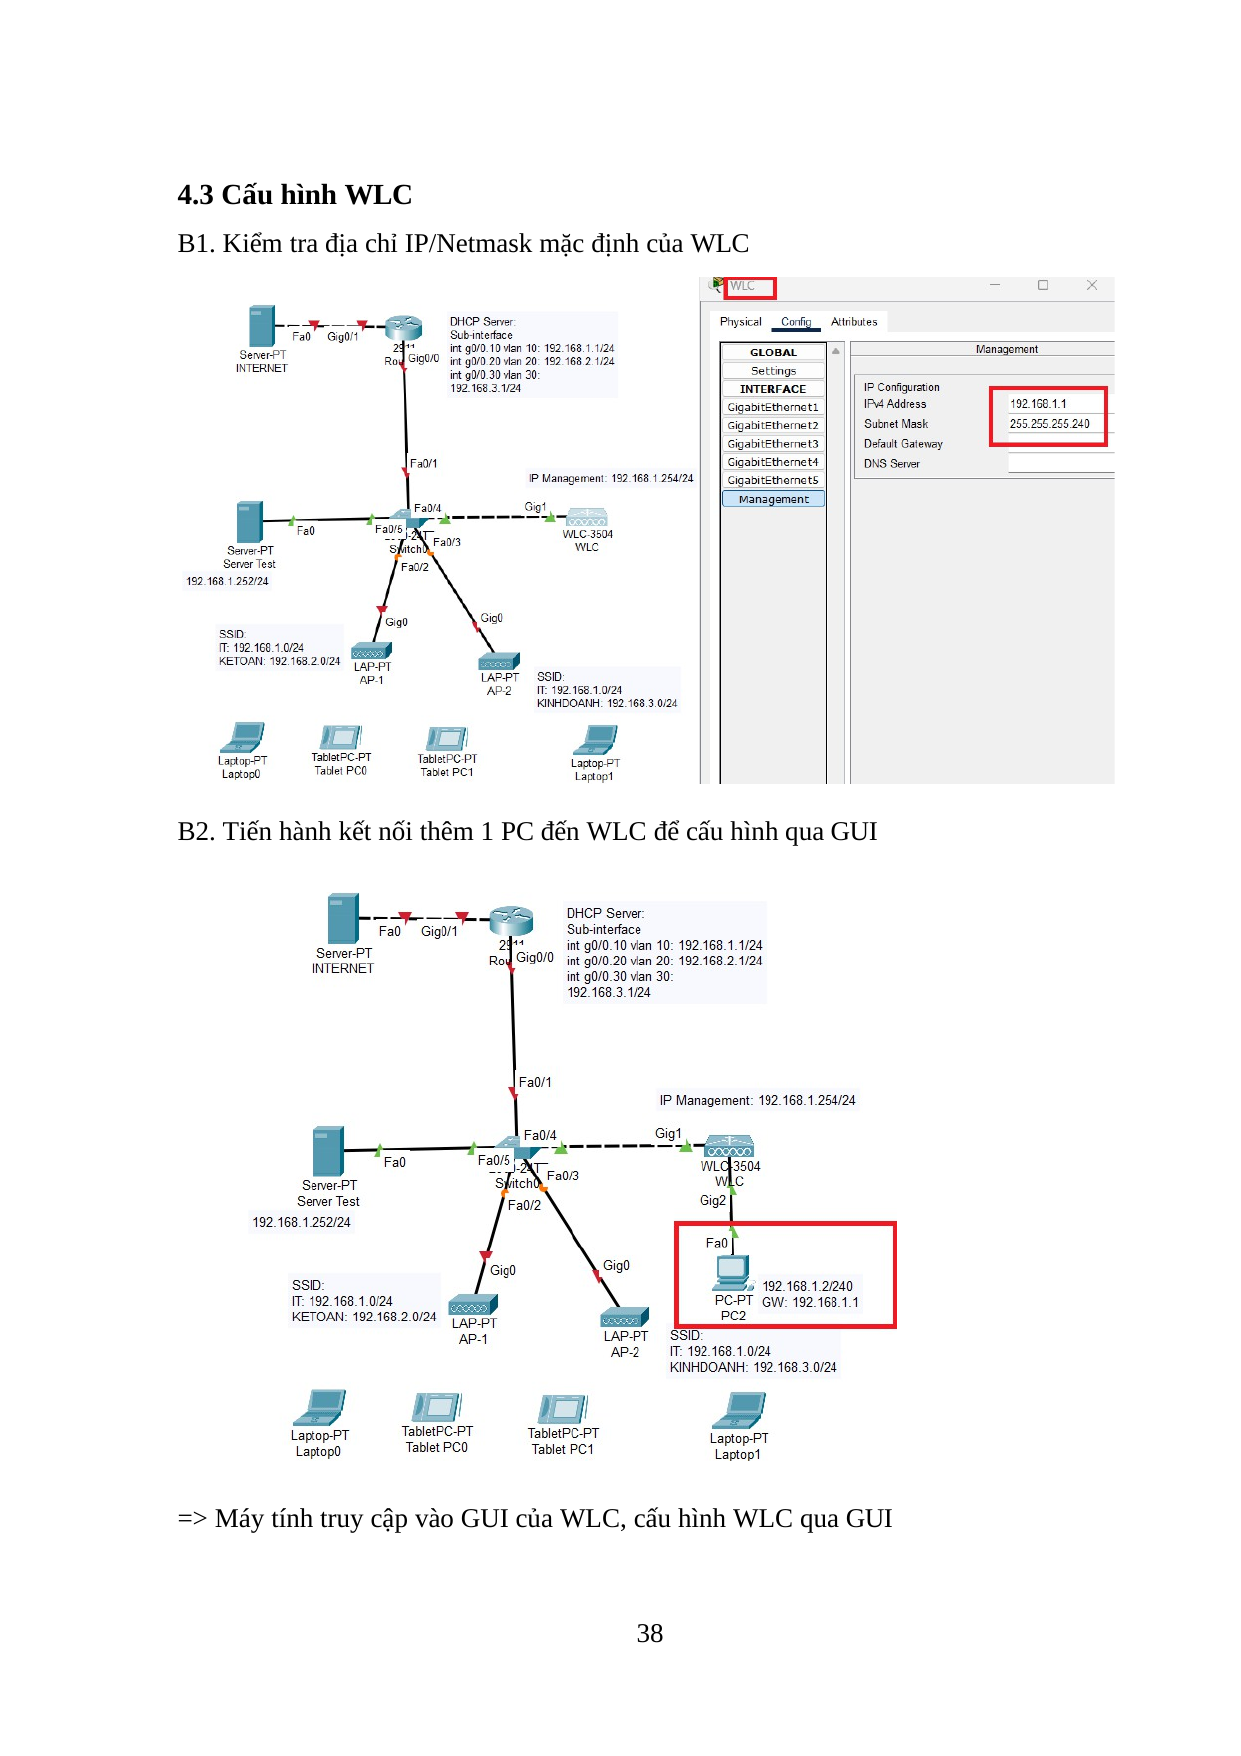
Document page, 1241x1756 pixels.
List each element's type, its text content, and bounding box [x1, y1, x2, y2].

text B1. Kiểm tra địa chỉ IP/Netmask mặc định của WLC [177, 227, 1196, 258]
picture [182, 277, 1115, 784]
text => Máy tính truy cập vào GUI của WLC, cấu hình WLC qua GUI [177, 1502, 1196, 1533]
picture [248, 892, 897, 1461]
text B2. Tiến hành kết nối thêm 1 PC đến WLC để cấu hình qua GUI [177, 815, 1196, 847]
subtitle Cấu hình WLC [177, 177, 1196, 211]
